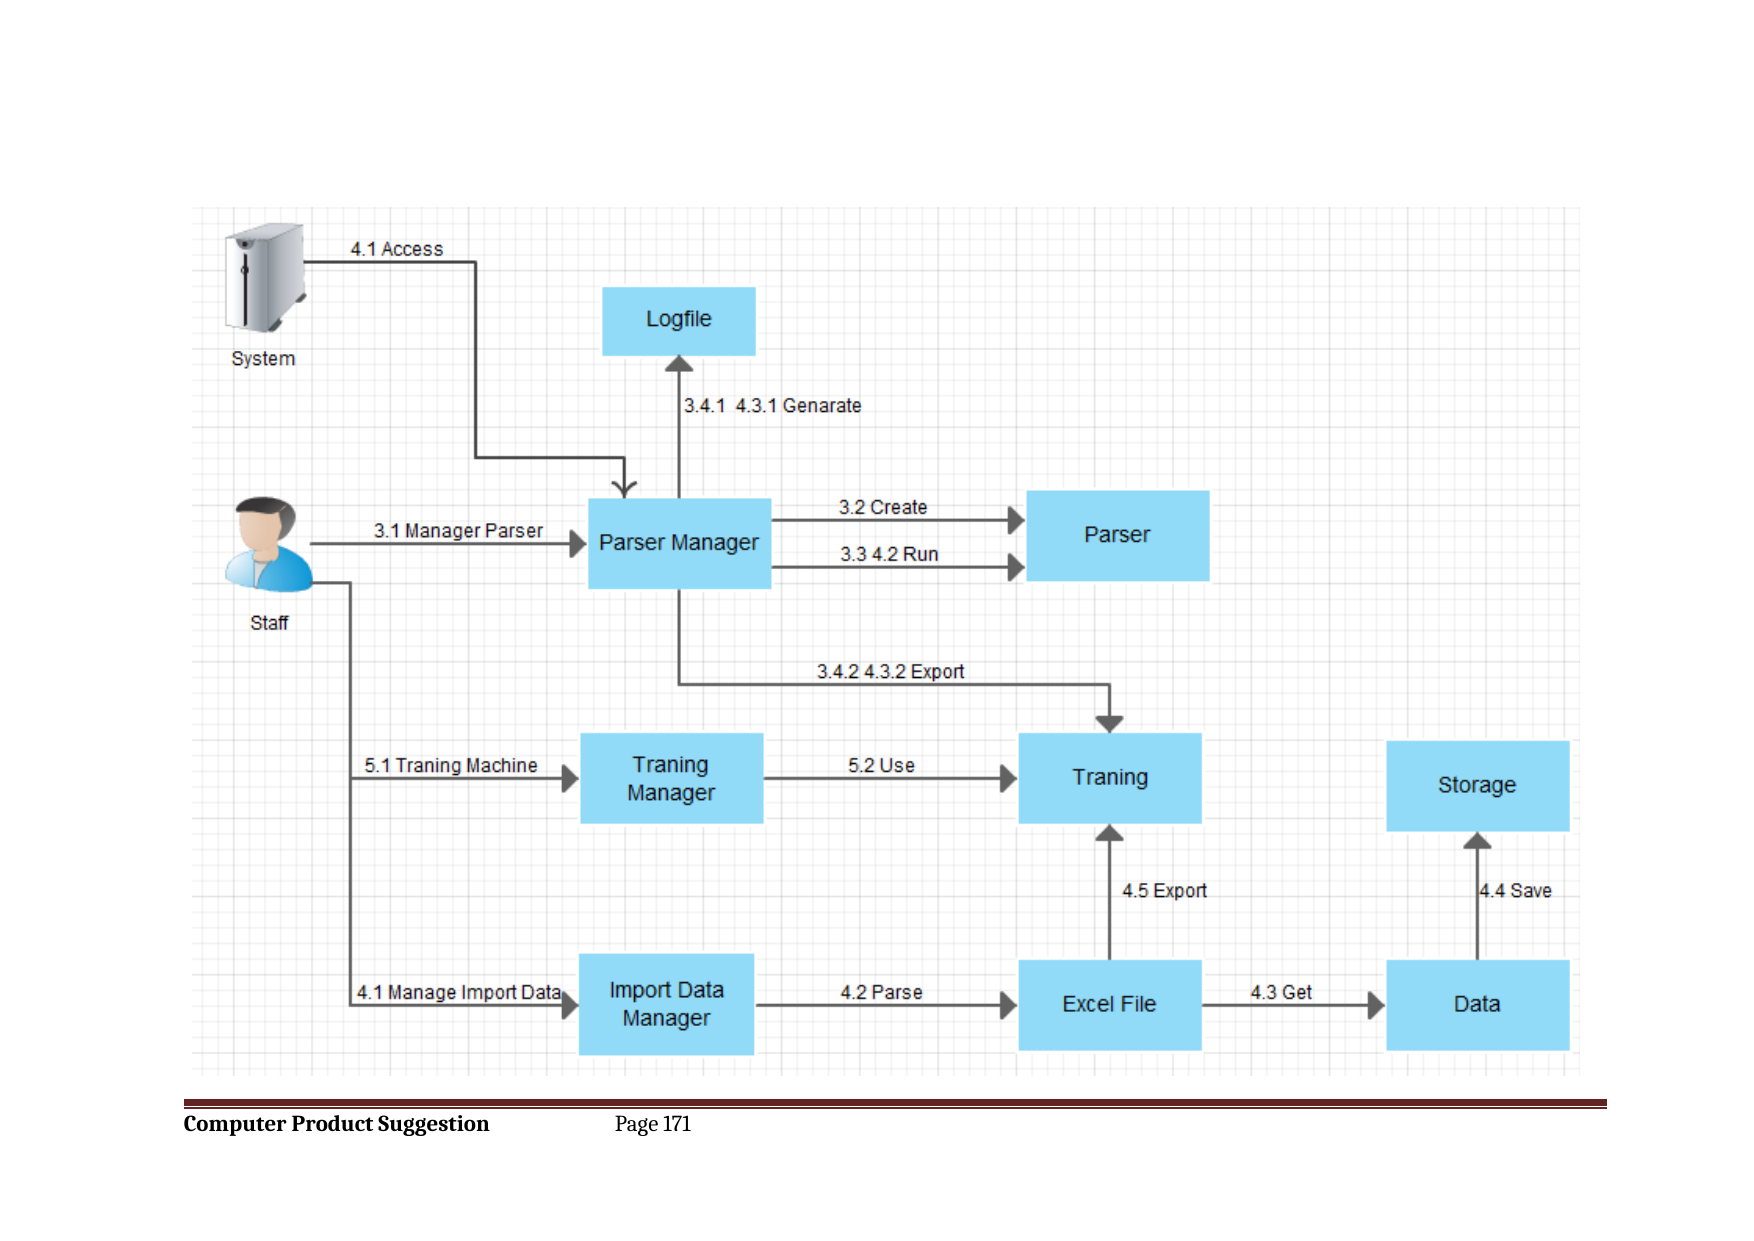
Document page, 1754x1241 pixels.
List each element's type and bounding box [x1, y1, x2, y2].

picture [191, 207, 1581, 1076]
